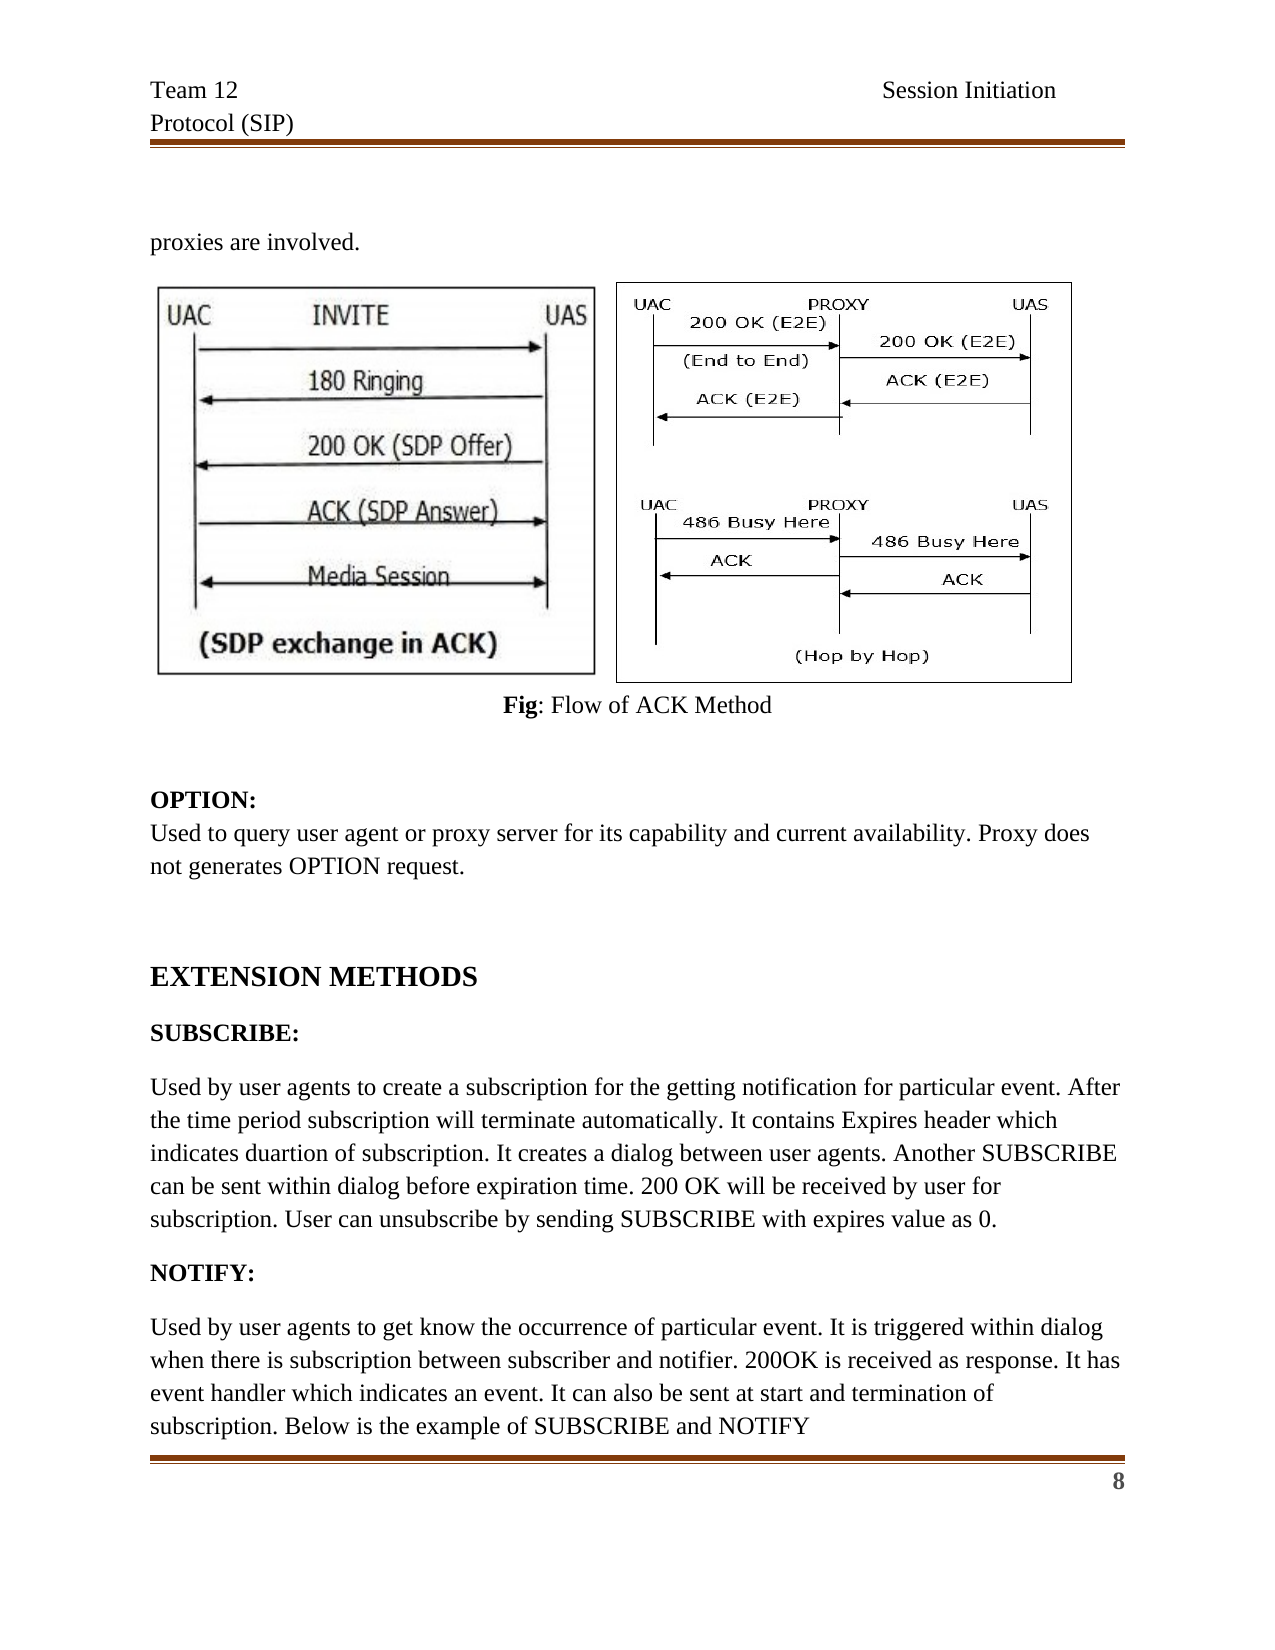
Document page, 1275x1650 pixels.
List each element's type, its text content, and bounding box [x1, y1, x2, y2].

picture [150, 281, 608, 686]
text Used to query user agent or proxy server for its capability and current availability. Proxy does not generates OPTION request. [150, 818, 1125, 880]
text Fig: Flow of ACK Method [150, 691, 1125, 719]
text NOTIFY: [150, 1258, 1125, 1287]
text SUBSCRIBE: [150, 1018, 1125, 1047]
text EXTENSION METHODS [150, 959, 1125, 992]
subtitle OPTION: [150, 785, 1125, 814]
text Used by user agents to create a subscription for the getting notification for particular event. After the time period subscription will terminate automatically. It contains Expires header which indicates duartion of subscription. It creates a dialog between user agents. Another SUBSCRIBE can be sent within dialog before expiration time. 200 OK will be received by user for subscription. User can unsubscribe by sending SUBSCRIBE with expires value as 0. [150, 1072, 1125, 1233]
picture [614, 281, 1075, 686]
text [150, 227, 1125, 256]
subtitle Used by user agents to get know the occurrence of particular event. It is triggered within dialog when there is subscription between subscriber and notifier. 200OK is received as response. It has event handler which indicates an event. It can also be sent at start and termination of subscription. Below is the example of SUBSCRIBE and NOTIFY [150, 1312, 1125, 1439]
